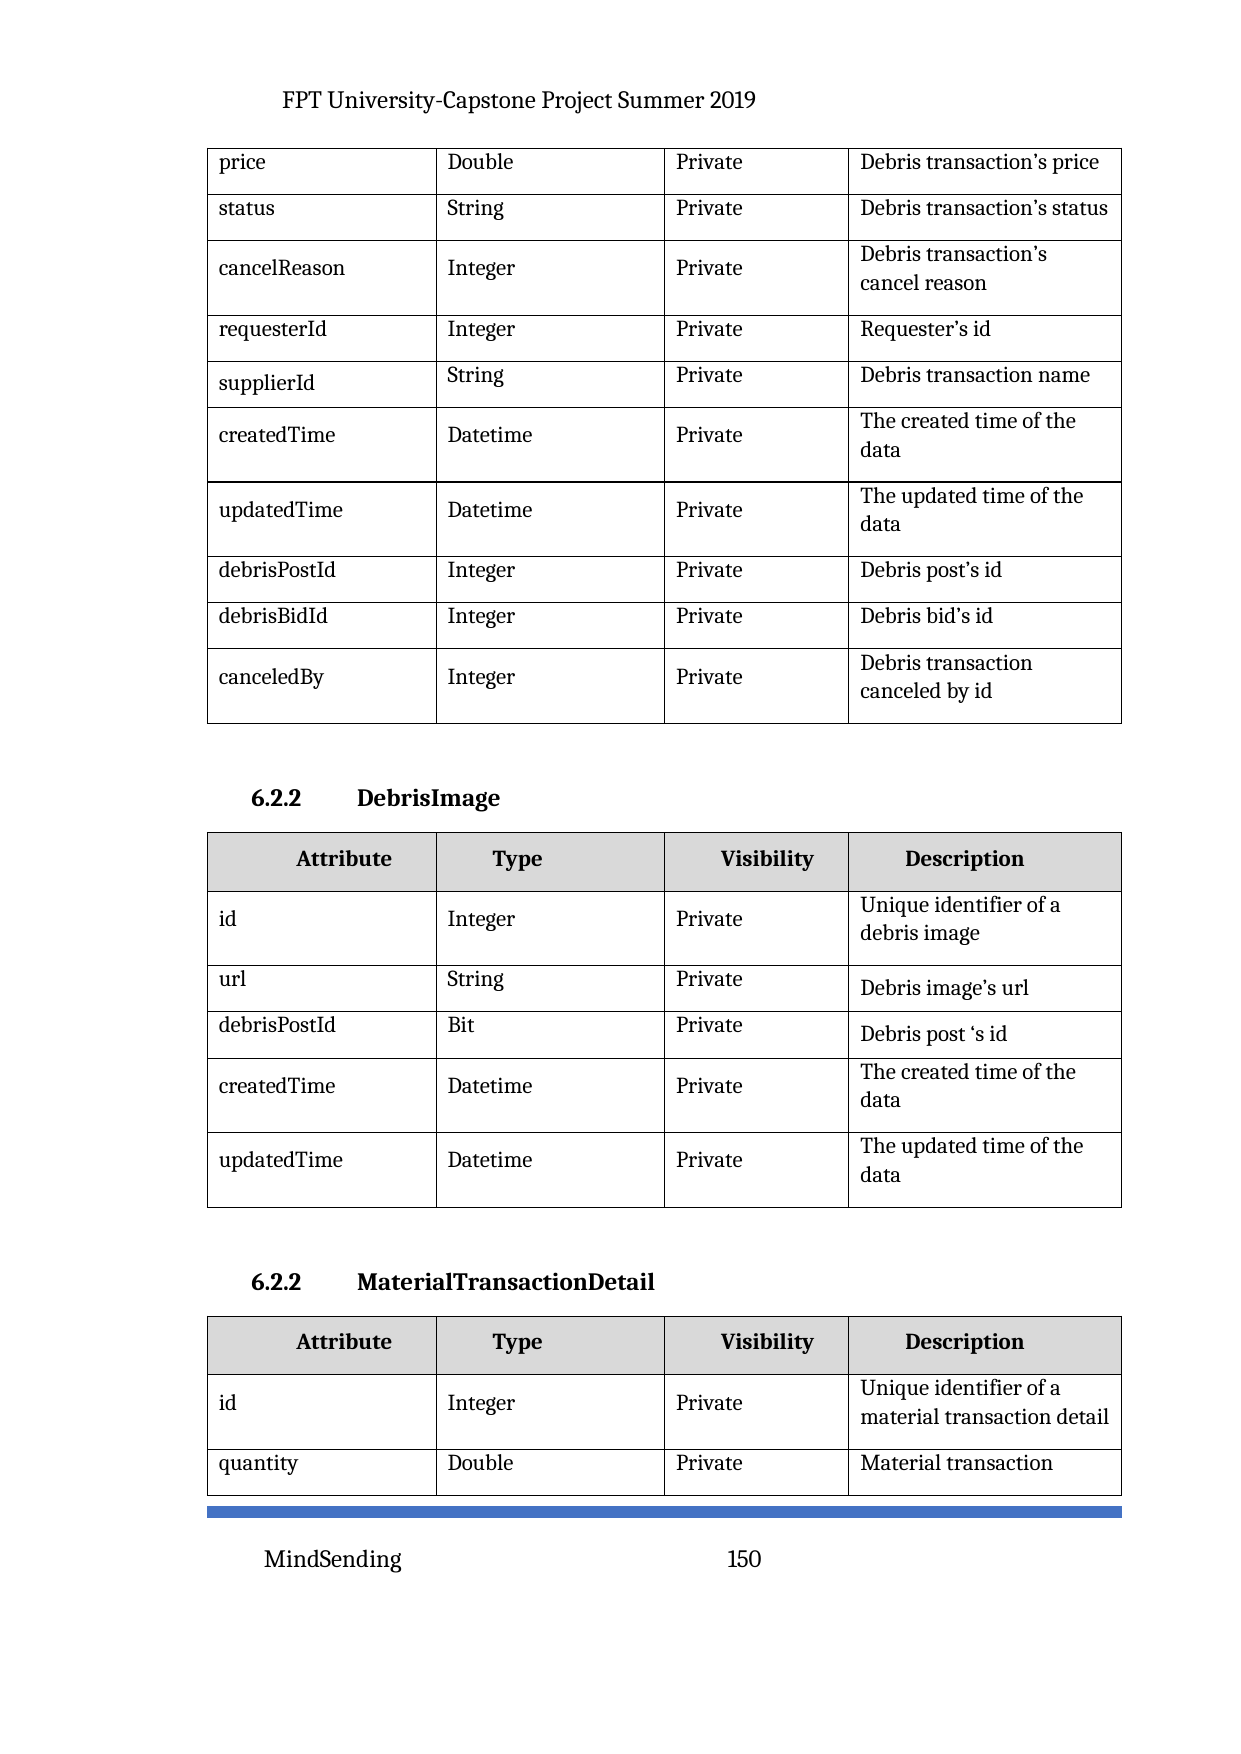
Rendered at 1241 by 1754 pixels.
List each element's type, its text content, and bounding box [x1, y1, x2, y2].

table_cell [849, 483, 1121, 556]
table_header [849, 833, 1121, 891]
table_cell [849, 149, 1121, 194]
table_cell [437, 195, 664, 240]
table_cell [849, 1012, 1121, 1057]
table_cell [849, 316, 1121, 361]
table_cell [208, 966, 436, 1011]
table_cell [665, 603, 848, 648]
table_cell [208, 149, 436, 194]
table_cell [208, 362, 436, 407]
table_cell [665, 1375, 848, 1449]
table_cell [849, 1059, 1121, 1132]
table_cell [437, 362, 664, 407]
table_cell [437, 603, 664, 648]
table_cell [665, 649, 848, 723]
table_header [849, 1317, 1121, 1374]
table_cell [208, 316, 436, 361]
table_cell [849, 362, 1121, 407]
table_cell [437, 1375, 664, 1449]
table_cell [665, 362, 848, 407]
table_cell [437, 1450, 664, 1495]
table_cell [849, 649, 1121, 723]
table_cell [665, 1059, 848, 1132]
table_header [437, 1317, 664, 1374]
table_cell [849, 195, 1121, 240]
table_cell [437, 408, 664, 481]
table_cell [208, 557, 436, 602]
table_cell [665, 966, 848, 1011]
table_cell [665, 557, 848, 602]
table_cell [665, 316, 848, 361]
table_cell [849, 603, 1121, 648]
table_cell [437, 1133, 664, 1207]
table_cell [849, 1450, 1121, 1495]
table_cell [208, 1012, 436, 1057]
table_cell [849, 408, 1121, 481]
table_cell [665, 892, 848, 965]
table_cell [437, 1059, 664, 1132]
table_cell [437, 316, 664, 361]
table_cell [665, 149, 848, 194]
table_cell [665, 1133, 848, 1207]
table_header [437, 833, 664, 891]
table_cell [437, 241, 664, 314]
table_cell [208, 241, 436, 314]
subtitle MaterialTransactionDetail [206, 1268, 1122, 1297]
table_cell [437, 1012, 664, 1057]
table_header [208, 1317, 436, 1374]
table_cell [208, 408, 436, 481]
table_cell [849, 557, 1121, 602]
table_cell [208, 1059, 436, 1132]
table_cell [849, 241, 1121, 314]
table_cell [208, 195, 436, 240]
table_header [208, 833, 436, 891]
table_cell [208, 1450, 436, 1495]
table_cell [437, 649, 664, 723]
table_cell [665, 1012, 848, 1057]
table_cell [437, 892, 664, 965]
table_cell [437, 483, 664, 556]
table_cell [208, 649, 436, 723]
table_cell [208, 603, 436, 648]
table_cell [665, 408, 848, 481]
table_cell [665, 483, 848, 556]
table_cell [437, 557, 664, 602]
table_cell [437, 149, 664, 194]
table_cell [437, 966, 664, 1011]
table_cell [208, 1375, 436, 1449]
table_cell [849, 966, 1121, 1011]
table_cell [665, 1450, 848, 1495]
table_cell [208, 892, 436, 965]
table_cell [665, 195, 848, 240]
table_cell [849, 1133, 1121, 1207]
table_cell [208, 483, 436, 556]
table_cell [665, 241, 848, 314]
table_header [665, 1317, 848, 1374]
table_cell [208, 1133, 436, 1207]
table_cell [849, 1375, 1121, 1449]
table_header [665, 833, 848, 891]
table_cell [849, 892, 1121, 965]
subtitle DebrisImage [206, 784, 1122, 813]
